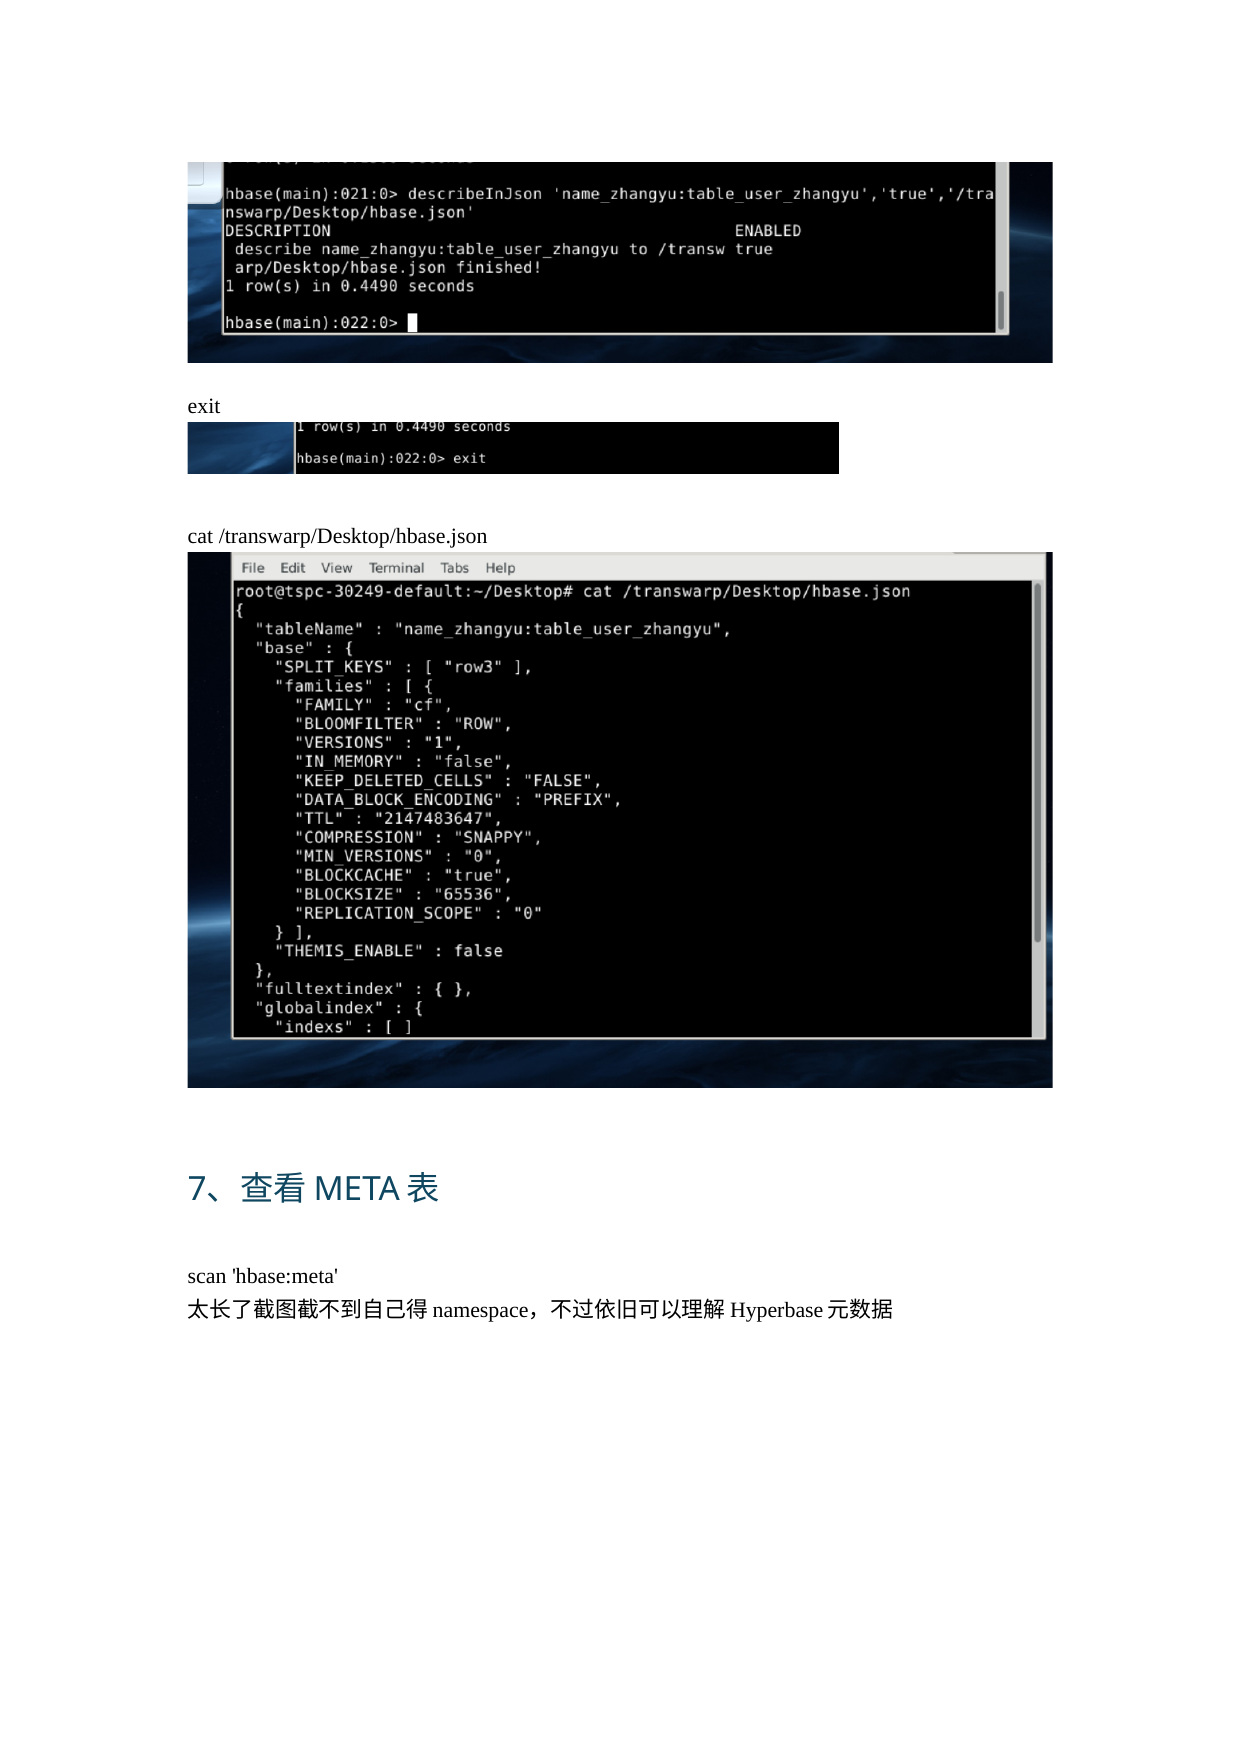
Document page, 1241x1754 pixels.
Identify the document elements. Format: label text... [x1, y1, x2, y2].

text scan 'hbase:meta' [187, 1259, 1053, 1292]
text 太长了截图截不到自己得namespace，不过依旧可以理解Hyperbase元数据 [187, 1292, 1053, 1324]
text cat /transwarp/Desktop/hbase.json [187, 519, 1053, 552]
picture [187, 162, 1053, 363]
picture [187, 422, 839, 474]
picture [187, 552, 1053, 1088]
subtitle 7、查看META表 [187, 1154, 1053, 1219]
text exit [187, 389, 1053, 422]
